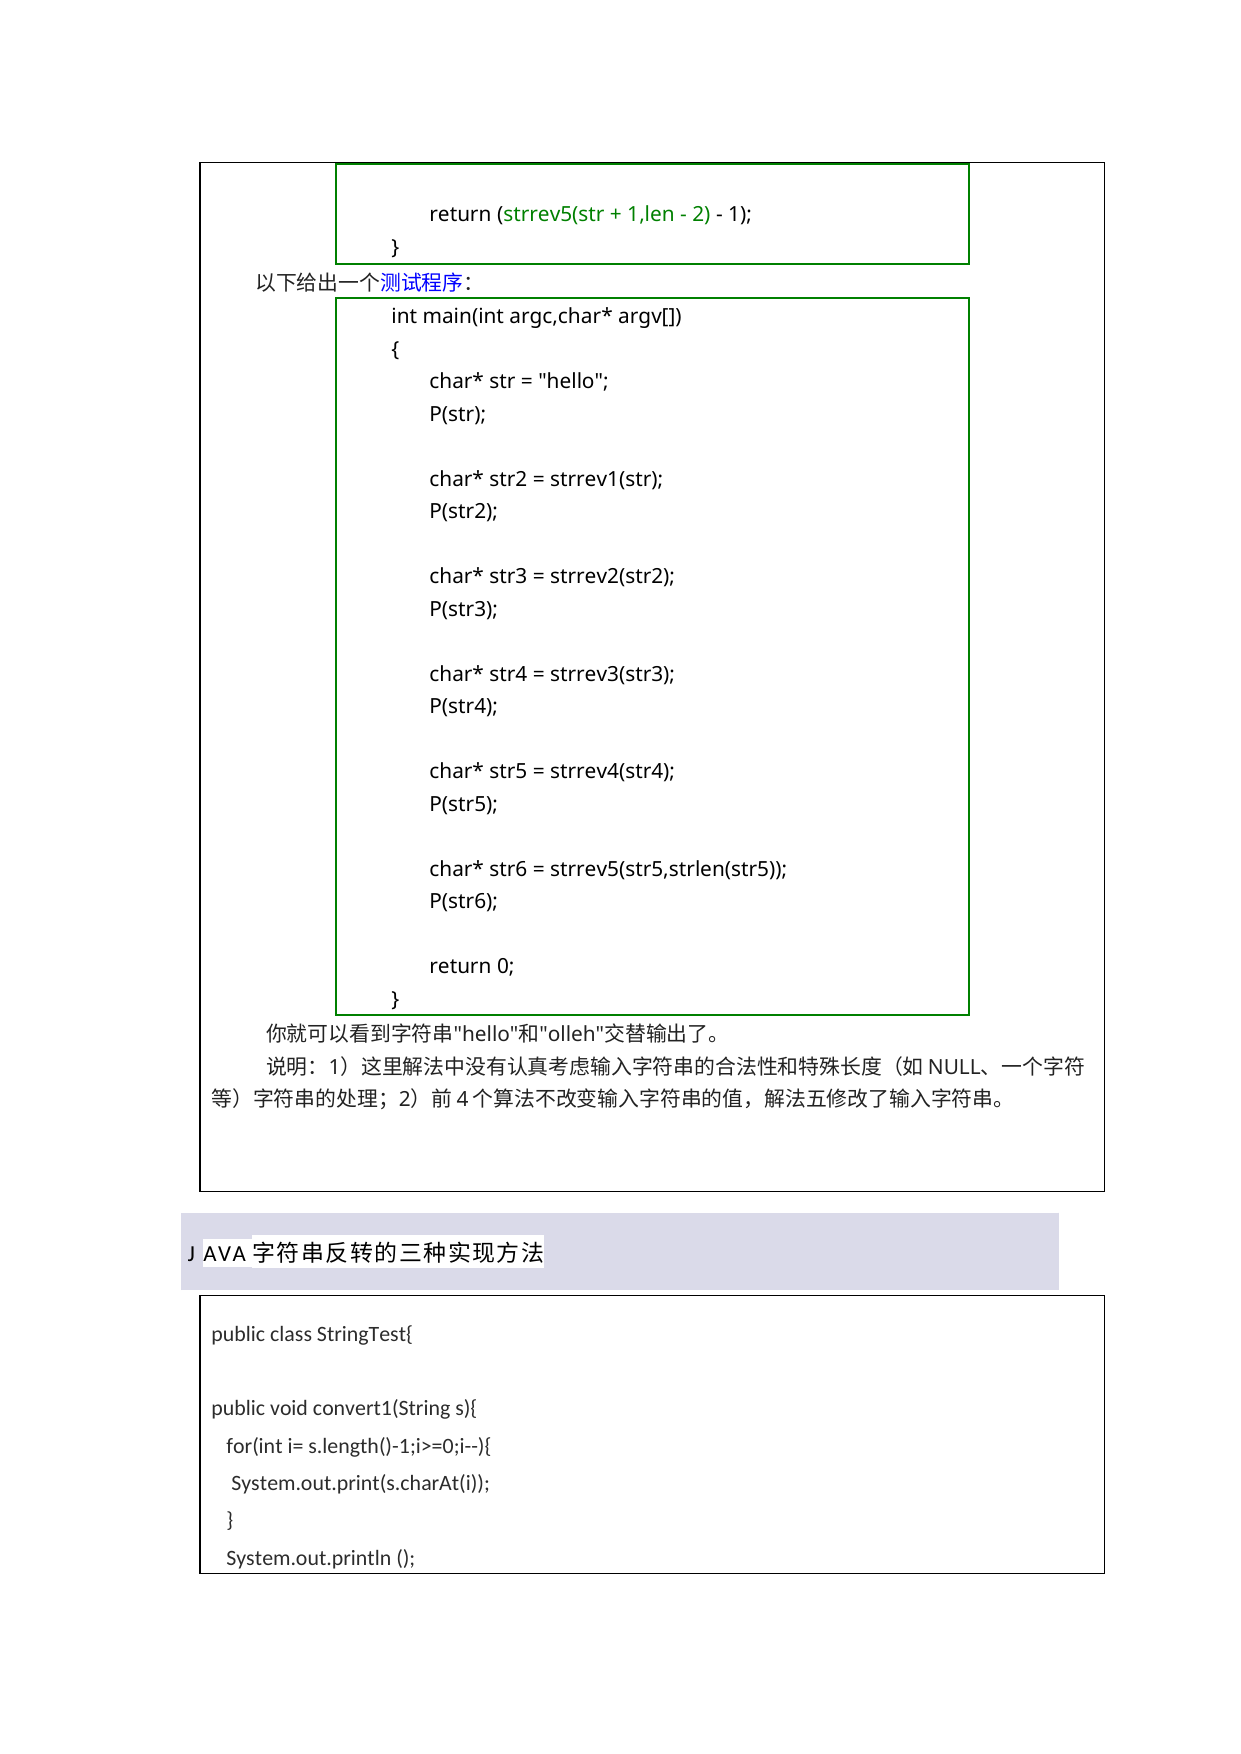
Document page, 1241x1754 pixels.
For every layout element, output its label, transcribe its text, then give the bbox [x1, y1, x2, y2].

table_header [201, 1296, 1104, 1573]
subtitle J ava字符串反转的三种实现方法 [188, 1219, 1053, 1284]
